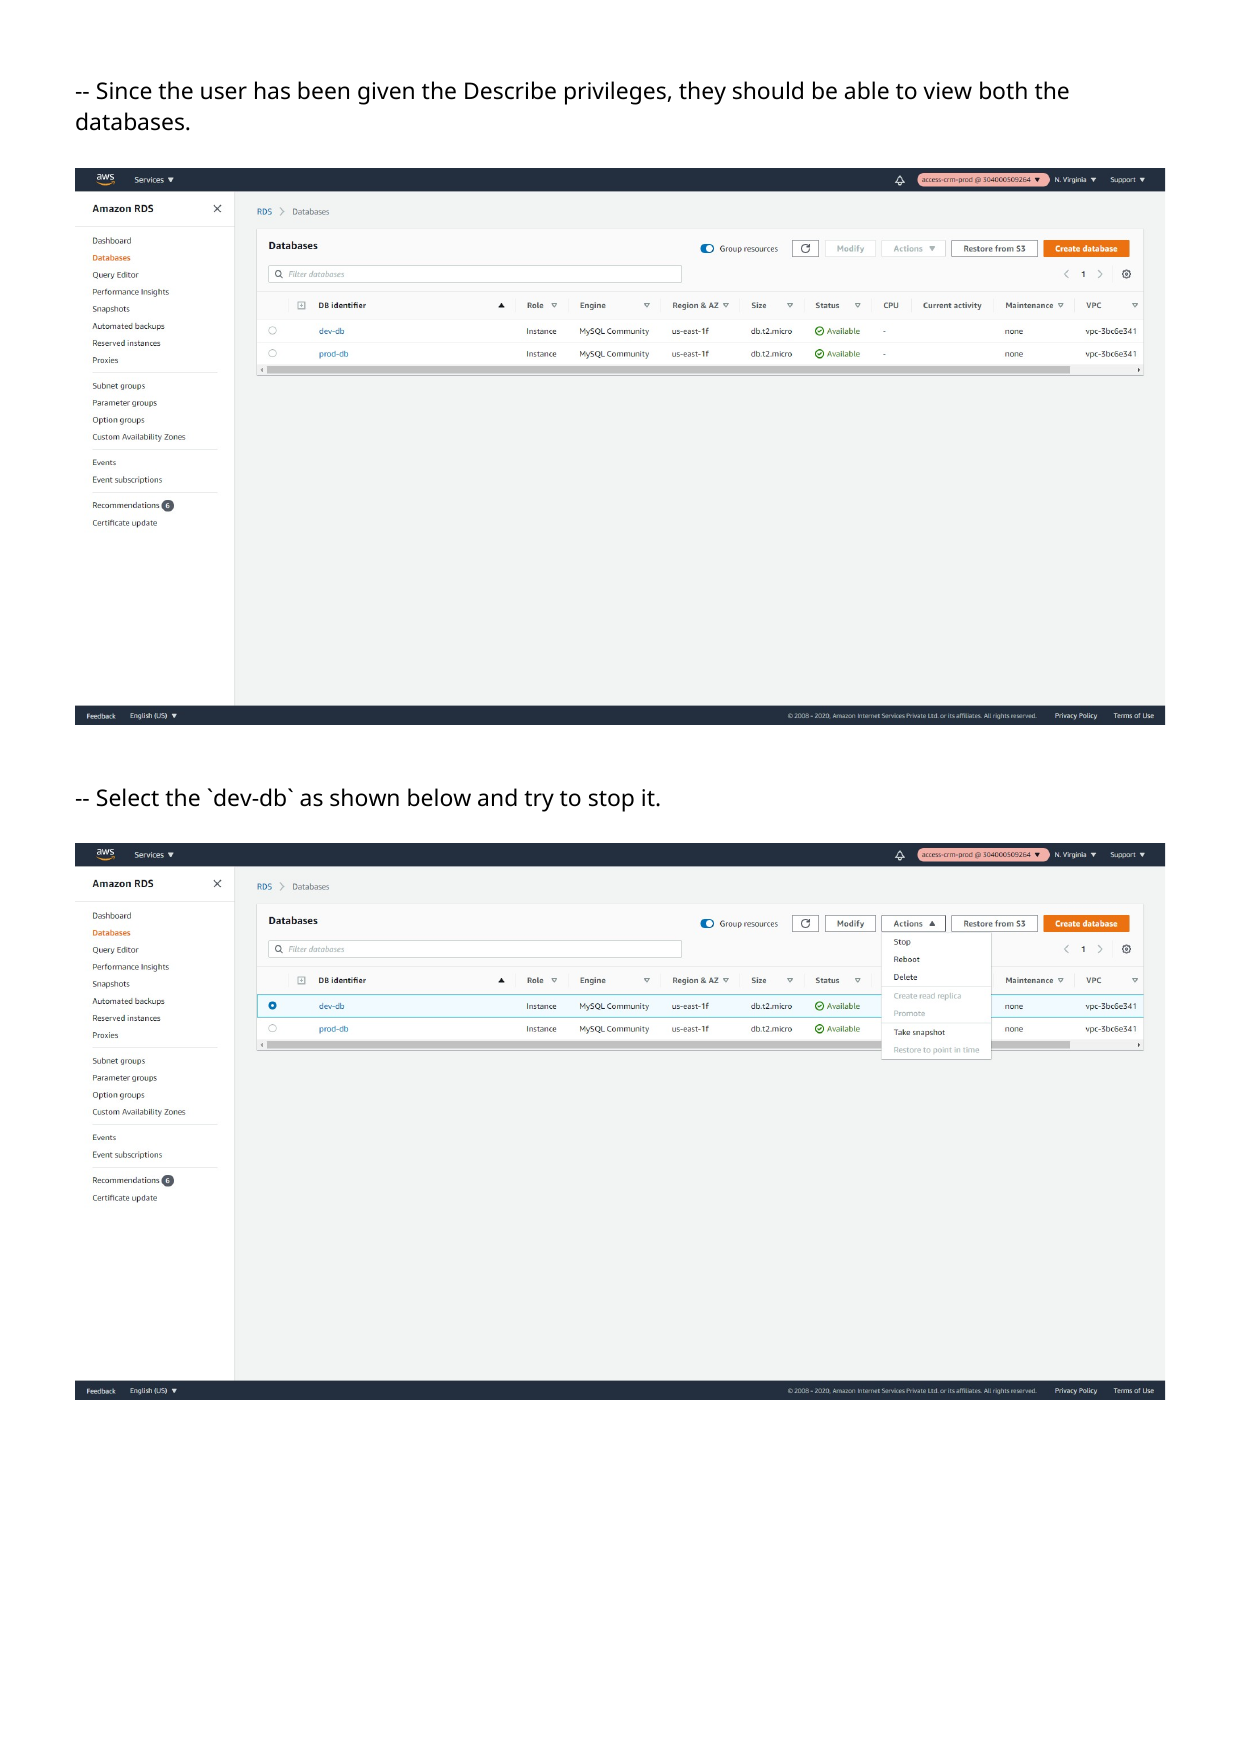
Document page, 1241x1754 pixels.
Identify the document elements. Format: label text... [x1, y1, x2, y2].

text -- Select the `dev-db` as shown below and try to stop it. [75, 781, 1165, 813]
picture [75, 168, 1166, 725]
picture [75, 843, 1166, 1400]
text -- Since the user has been given the Describe privileges, they should be able to view both the databases. [75, 75, 1165, 137]
